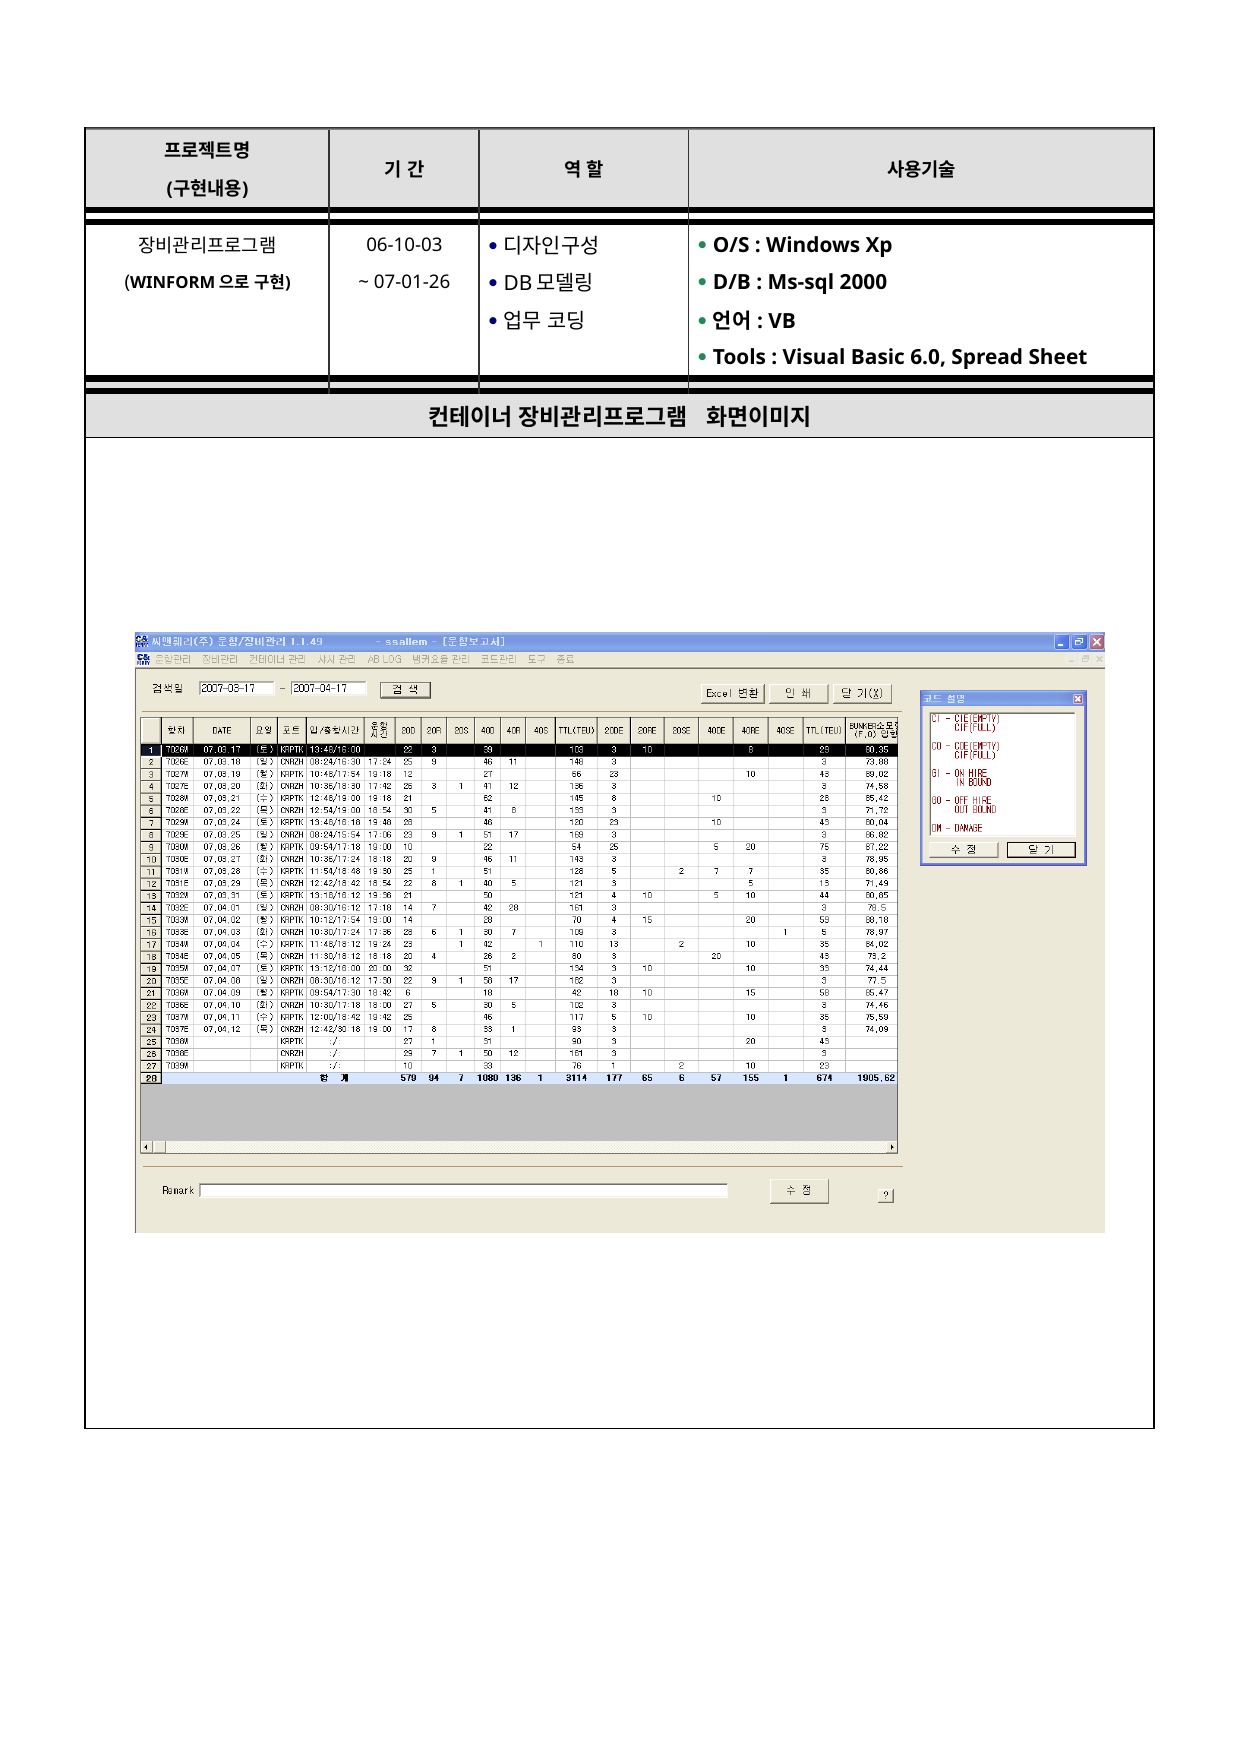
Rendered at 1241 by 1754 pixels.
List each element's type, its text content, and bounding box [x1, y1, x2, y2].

table_header 기 간 [330, 130, 478, 207]
table_cell · O/S : Windows Xp · D/B : Ms-sql 2000 · 언어 : VB · Tools : Visual Basic 6.0, Spread Sheet [689, 225, 1153, 375]
table_cell · 디자인구성 · DB모델링 · 업무 코딩 [480, 225, 688, 375]
table_header 역 할 [480, 130, 688, 207]
picture [134, 632, 1105, 1233]
table_cell ~ [330, 225, 478, 375]
table_cell 컨테이너 장비관리프로그램 화면이미지 [86, 394, 1153, 437]
table_cell 장비관리프로그램 (WINFORM으로 구현) [86, 225, 328, 375]
table_header 프로젝트명 (구현내용) [86, 130, 328, 207]
table_header 사용기술 [689, 130, 1153, 207]
table_cell [86, 438, 1153, 1428]
